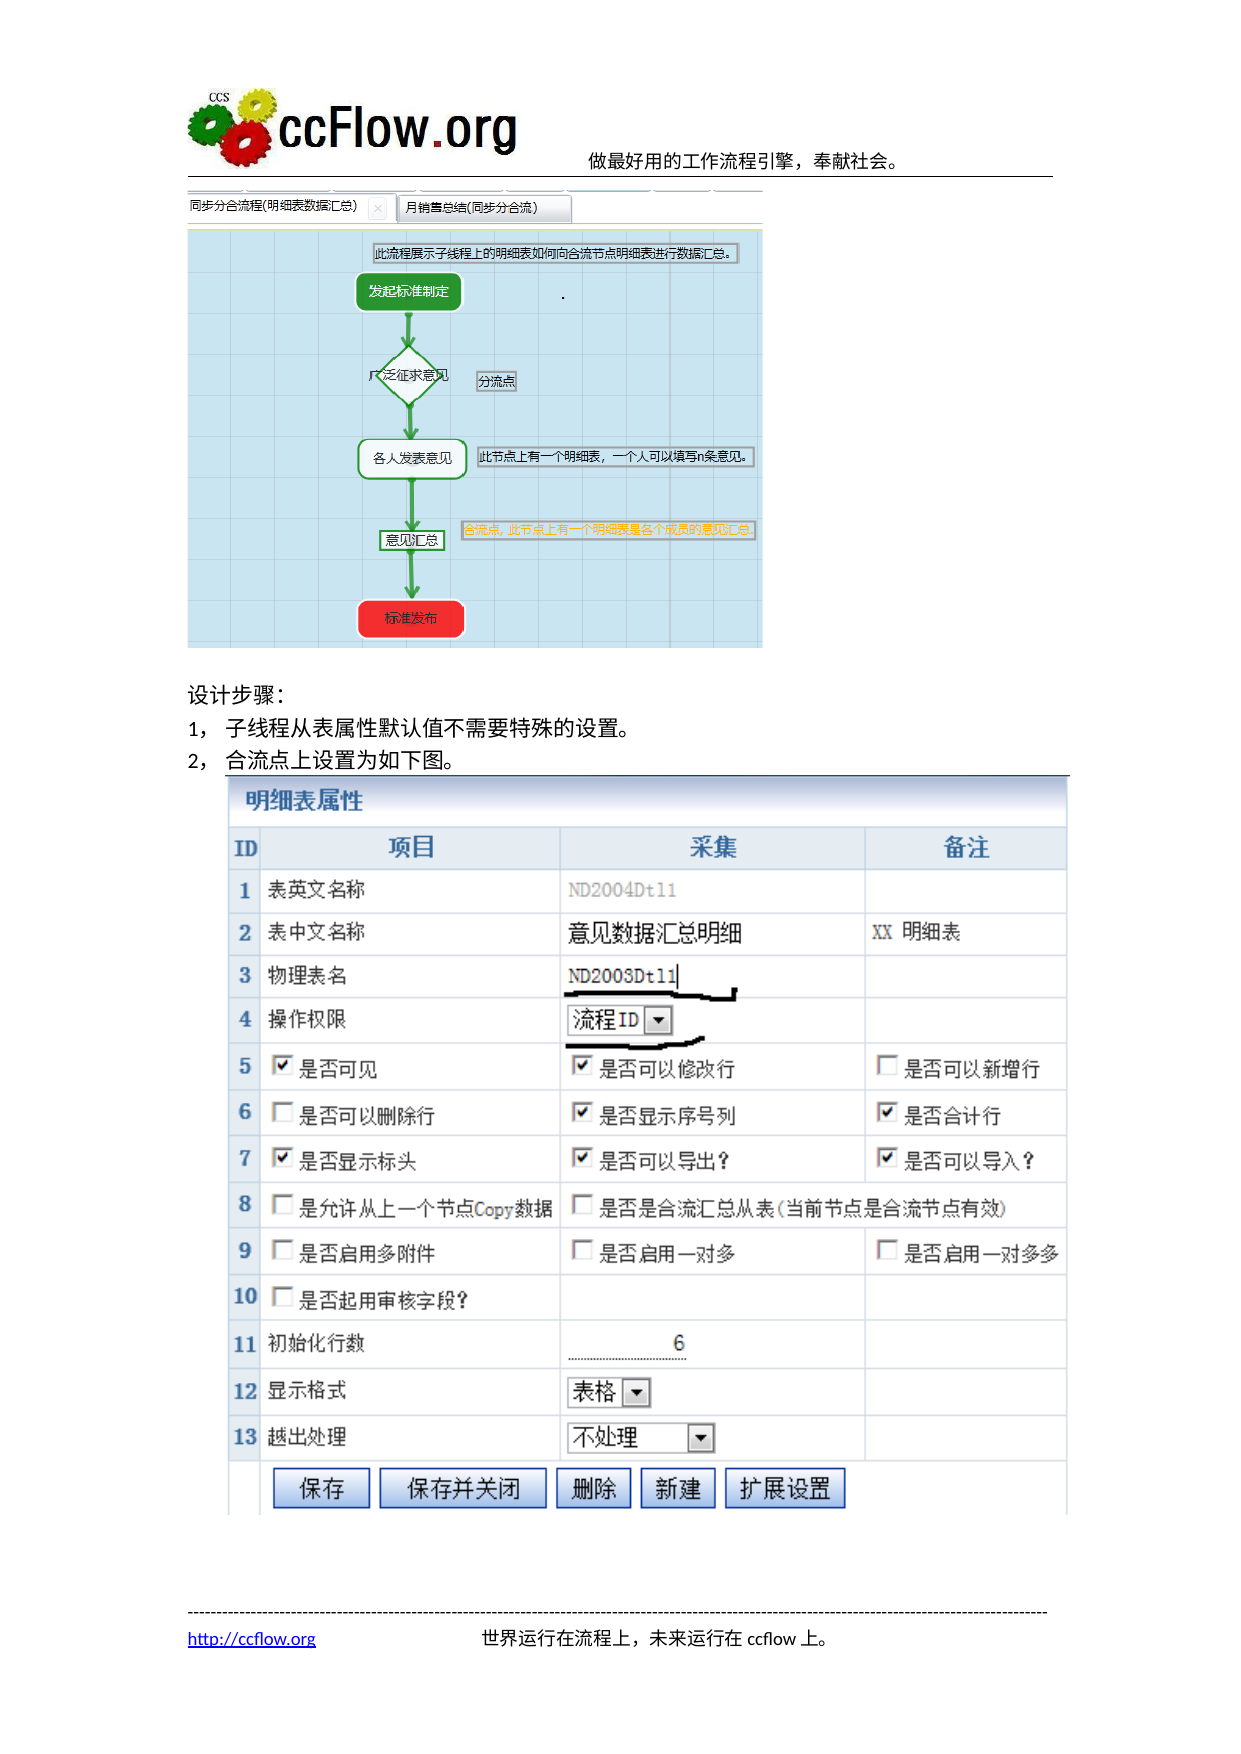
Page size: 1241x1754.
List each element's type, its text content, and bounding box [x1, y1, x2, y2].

picture [187, 88, 521, 169]
text 设计步骤： [187, 678, 1053, 710]
picture [225, 775, 1071, 1515]
list 子线程从表属性默认值不需要特殊的设置。 [187, 710, 1053, 743]
picture [187, 190, 763, 648]
